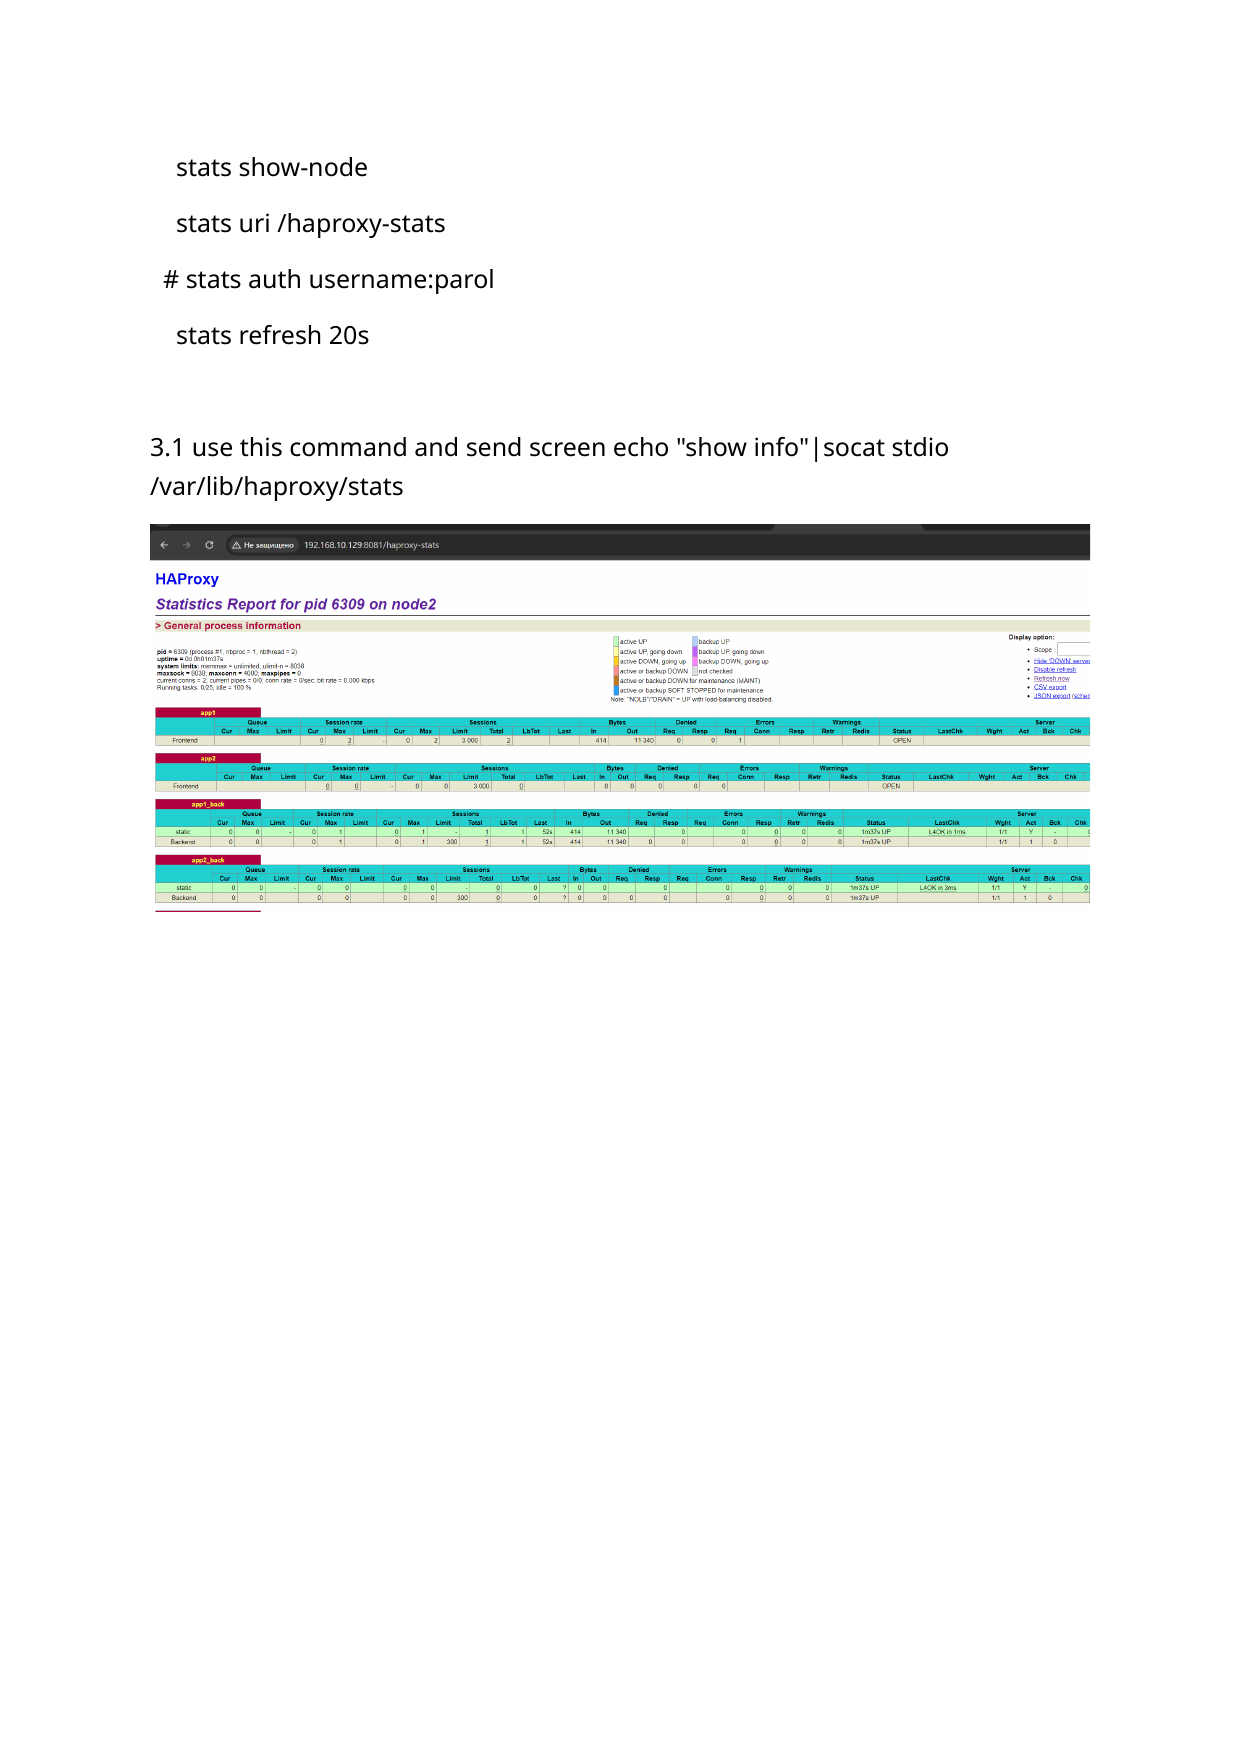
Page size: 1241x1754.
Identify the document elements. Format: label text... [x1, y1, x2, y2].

text stats show-node [150, 150, 1090, 184]
text stats uri /haproxy-stats [150, 206, 1090, 240]
text 3.1 use this command and send screen echo "show info"|socat stdio /var/lib/haproxy/stats [150, 429, 1090, 502]
picture [150, 524, 1091, 912]
text stats refresh 20s [150, 317, 1090, 352]
text # stats auth username:parol [150, 262, 1090, 296]
